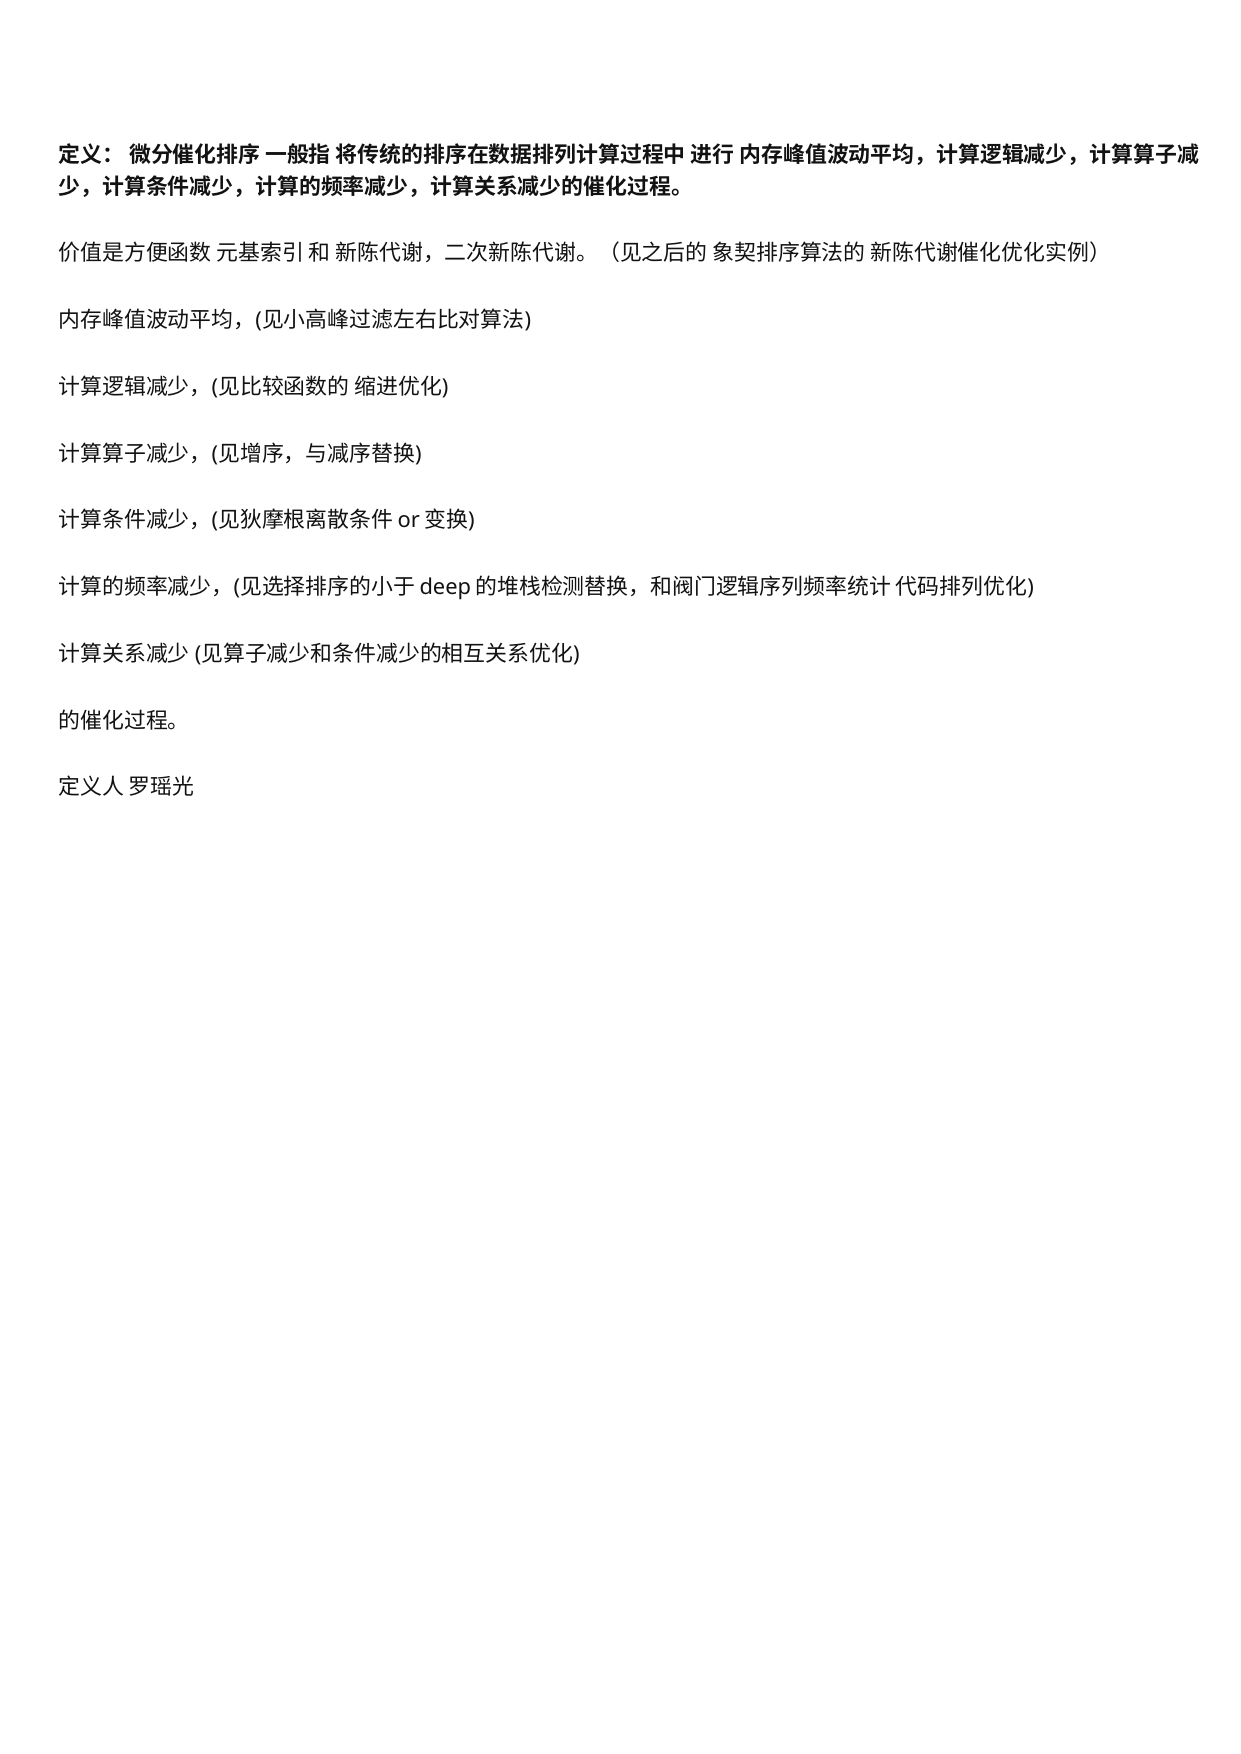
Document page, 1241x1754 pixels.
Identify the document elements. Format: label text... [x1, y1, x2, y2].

text 的催化过程。 [58, 703, 1201, 734]
text 计算条件减少，(见狄摩根离散条件or变换) [58, 502, 1201, 534]
text 计算的频率减少，(见选择排序的小于deep的堆栈检测替换，和阀门逻辑序列频率统计 代码排列优化) [58, 569, 1201, 601]
text 内存峰值波动平均，(见小高峰过滤左右比对算法) [58, 302, 1201, 334]
text 定义人 罗瑶光 [58, 769, 1201, 801]
text 计算算子减少，(见增序，与减序替换) [58, 436, 1201, 467]
text 定义： 微分催化排序 一般指 将传统的排序在数据排列计算过程中 进行 内存峰值波动平均，计算逻辑减少，计算算子减少，计算条件减少，计算的频率减少，计算关系减少的催化过程。 [58, 137, 1201, 200]
text 计算关系减少 (见算子减少和条件减少的相互关系优化) [58, 636, 1201, 668]
text 计算逻辑减少，(见比较函数的 缩进优化) [58, 369, 1201, 401]
text 价值是方便函数 元基索引 和 新陈代谢，二次新陈代谢。（见之后的 象契排序算法的 新陈代谢催化优化实例） [58, 235, 1201, 267]
